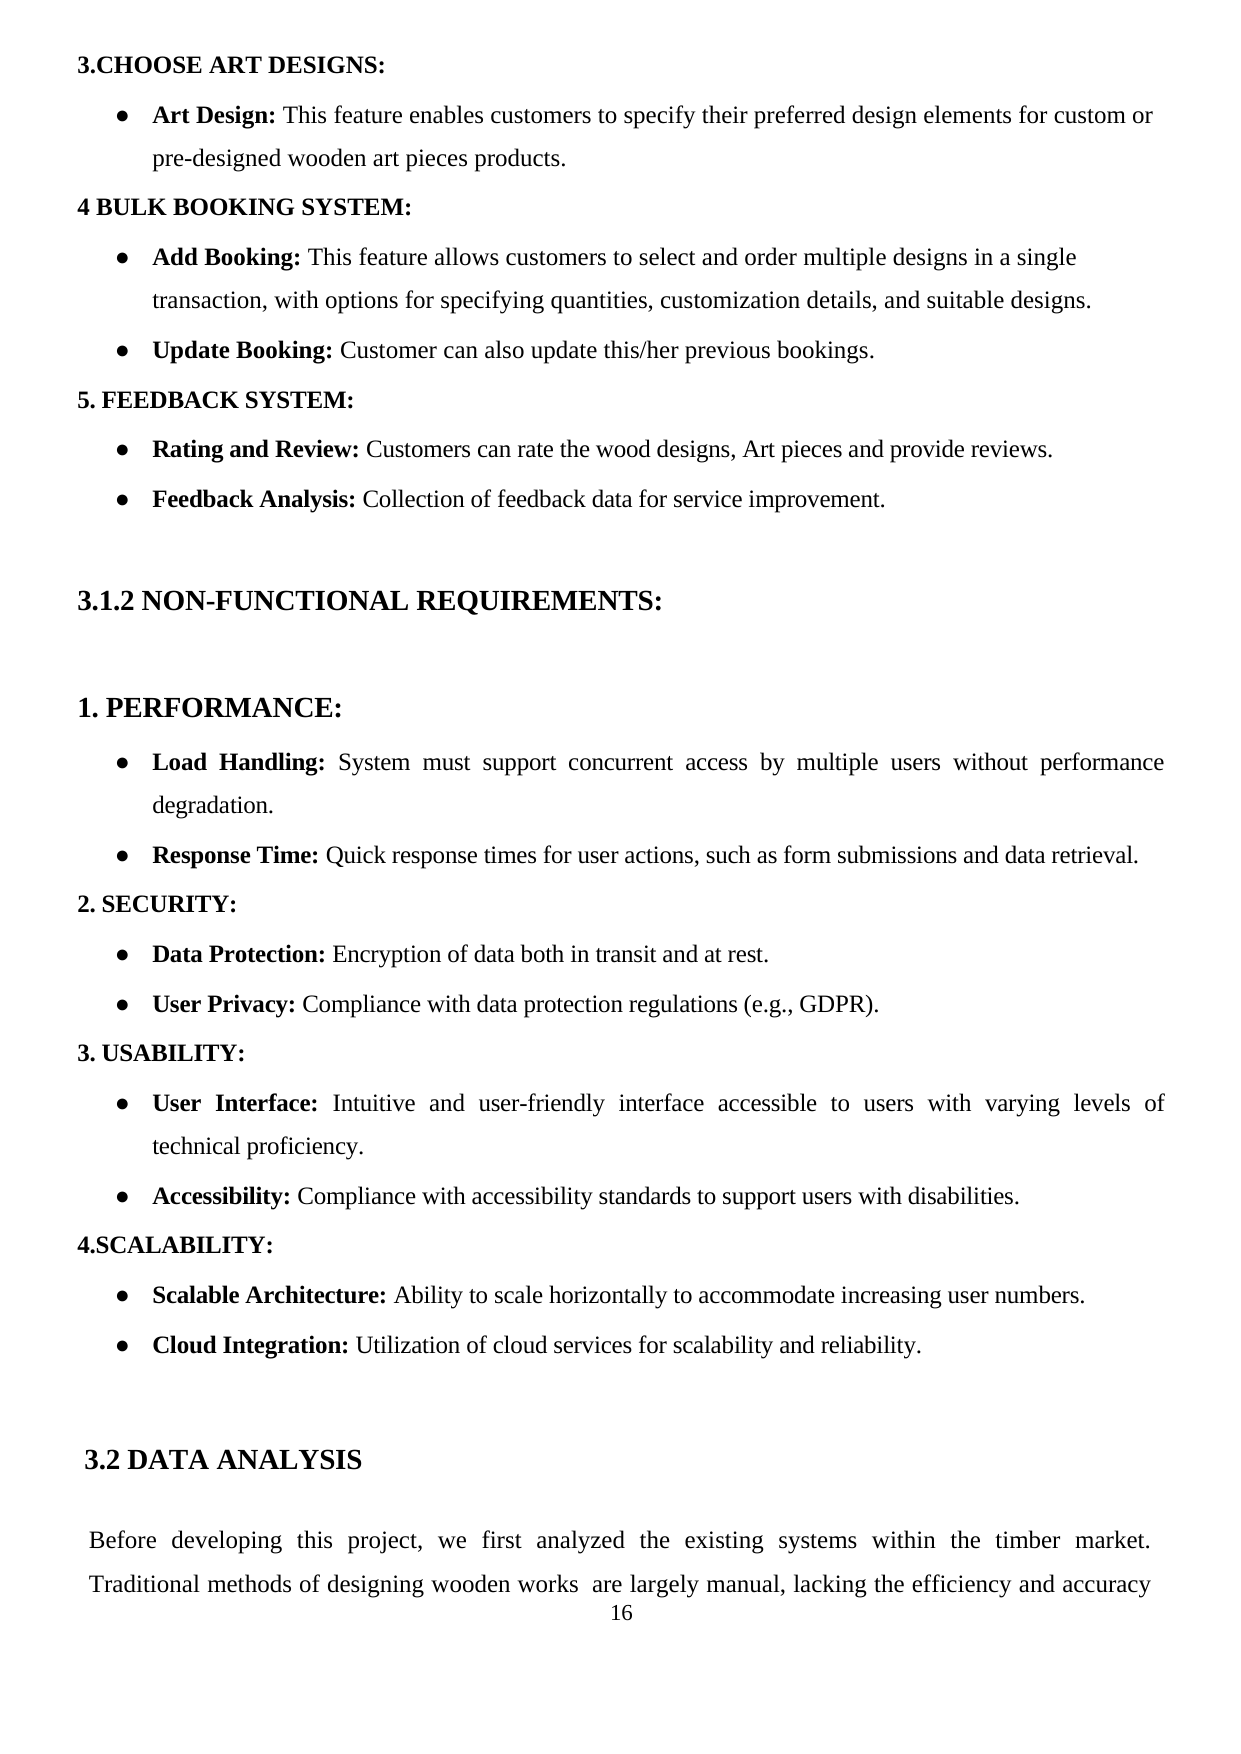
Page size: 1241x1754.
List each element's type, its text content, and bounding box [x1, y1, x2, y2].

text 5. FEEDBACK SYSTEM: [77, 385, 1165, 413]
text 4 BULK BOOKING SYSTEM: [77, 192, 1165, 221]
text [89, 1526, 1152, 1597]
text 3.1.2 NON-FUNCTIONAL REQUIREMENTS: [77, 583, 1165, 617]
list User Interface: Intuitive and user-friendly interface accessible to users with varying levels of technical proficiency. [114, 1088, 1165, 1160]
list Data Protection: Encryption of data both in transit and at rest. [114, 939, 1165, 968]
text 3.CHOOSE ART DESIGNS: [77, 50, 1165, 79]
list Load Handling: System must support concurrent access by multiple users without performance degradation. [114, 747, 1165, 819]
list Feedback Analysis: Collection of feedback data for service improvement. [114, 484, 1165, 513]
list Update Booking: Customer can also update this/her previous bookings. [114, 335, 1165, 364]
list Scalable Architecture: Ability to scale horizontally to accommodate increasing user numbers. [114, 1280, 1165, 1309]
text 3. USABILITY: [77, 1038, 1165, 1067]
list User Privacy: Compliance with data protection regulations (e.g., GDPR). [114, 989, 1165, 1017]
text 2. SECURITY: [77, 889, 1165, 918]
list Art Design: This feature enables customers to specify their preferred design elements for custom or pre-designed wooden art pieces products. [114, 100, 1165, 172]
list Add Booking: This feature allows customers to select and order multiple designs in a single transaction, with options for specifying quantities, customization details, and suitable designs. [114, 242, 1165, 314]
list Rating and Review: Customers can rate the wood designs, Art pieces and provide reviews. [114, 434, 1165, 463]
list Accessibility: Compliance with accessibility standards to support users with disabilities. [114, 1181, 1165, 1210]
text 4.SCALABILITY: [77, 1231, 1165, 1259]
list Cloud Integration: Utilization of cloud services for scalability and reliability. [114, 1330, 1165, 1359]
subtitle 3.2 DATA ANALYSIS [77, 1442, 1165, 1476]
text 1. PERFORMANCE: [77, 690, 1165, 723]
list Response Time: Quick response times for user actions, such as form submissions and data retrieval. [114, 840, 1165, 868]
